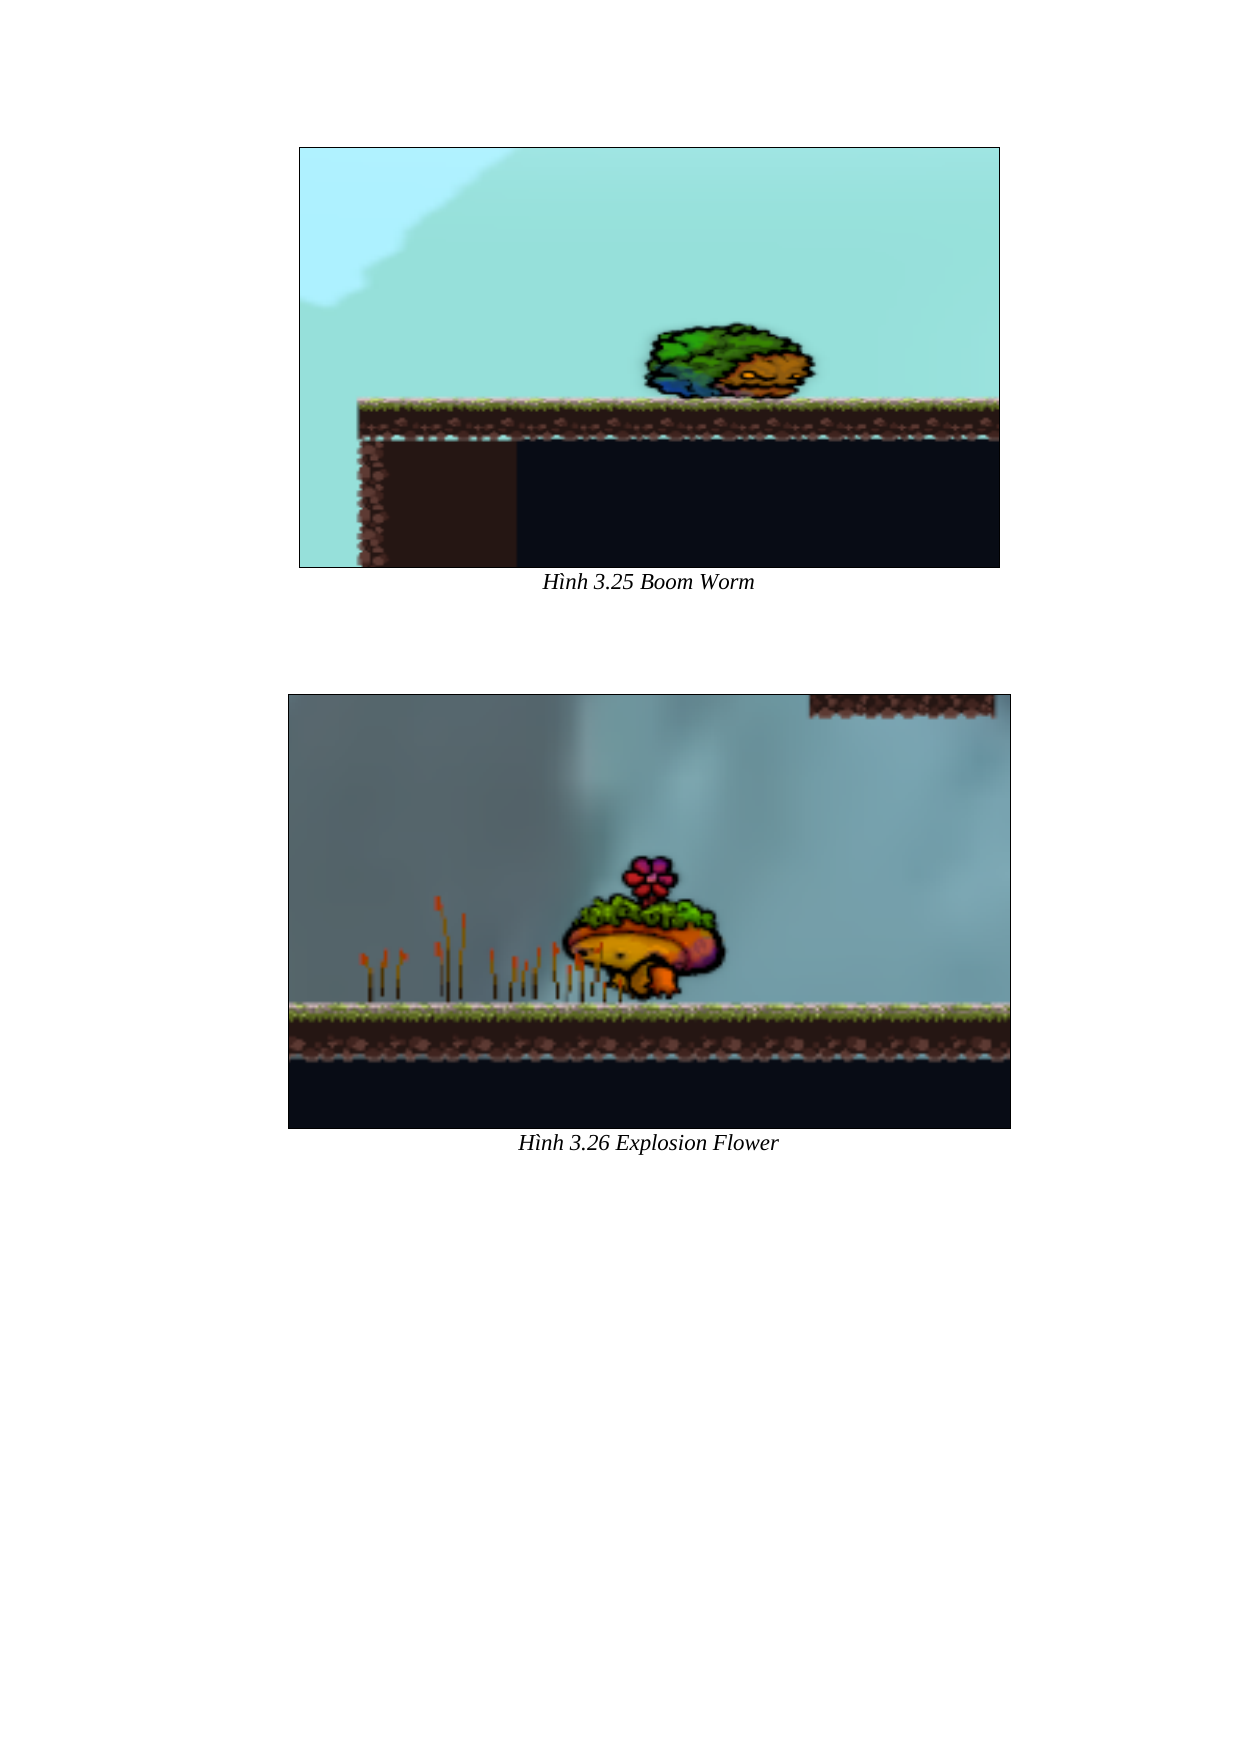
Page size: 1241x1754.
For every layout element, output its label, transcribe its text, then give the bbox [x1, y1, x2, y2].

text Hình 3.26 Explosion Flower [177, 1129, 1122, 1155]
text Hình 3.25 Boom Worm [177, 568, 1122, 594]
picture [300, 148, 999, 567]
picture [289, 695, 1010, 1128]
